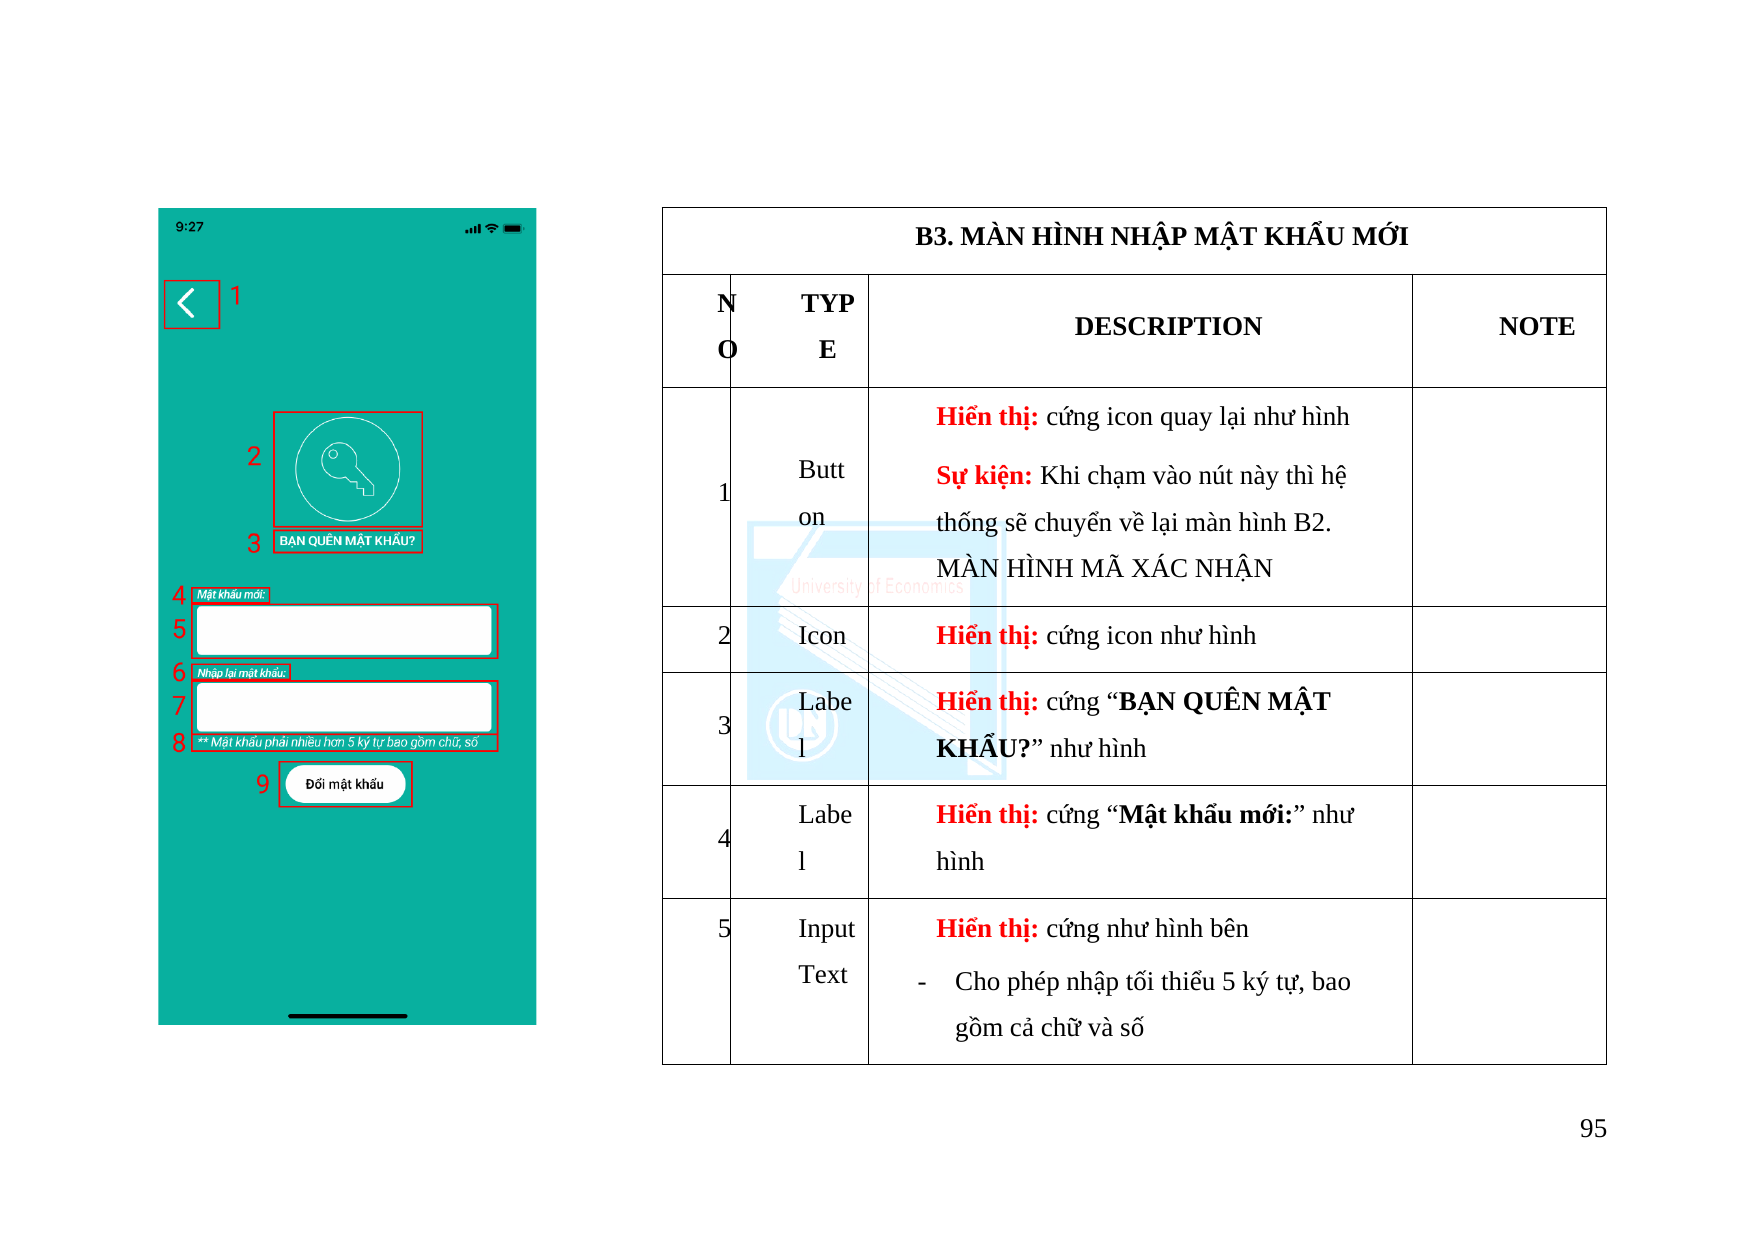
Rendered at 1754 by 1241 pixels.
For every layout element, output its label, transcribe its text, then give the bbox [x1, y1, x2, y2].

table_cell Hiển thị: cứng “Mật khẩu mới:” như hình [869, 786, 1412, 898]
table_cell Label [731, 673, 868, 785]
table_cell TYPE [731, 275, 868, 387]
table_cell NO [663, 275, 730, 387]
table_cell Label [731, 786, 868, 898]
table_cell [1413, 899, 1606, 1064]
table_cell NOTE [1413, 275, 1606, 387]
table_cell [869, 899, 1412, 1064]
table_cell Input Text [731, 899, 868, 1064]
table_header B3. MÀN HÌNH NHẬP MẬT KHẨU MỚI [663, 208, 1606, 273]
table_cell [1413, 607, 1606, 672]
table_cell 3 [663, 673, 730, 785]
table_cell DESCRIPTION [869, 275, 1412, 387]
table_cell [1413, 786, 1606, 898]
table_cell Icon [731, 607, 868, 672]
table_cell [1413, 388, 1606, 606]
table_cell Button [731, 388, 868, 606]
table_header [147, 207, 662, 1064]
table_cell Hiển thị: cứng “BẠN QUÊN MẬT KHẨU?” như hình [869, 673, 1412, 785]
table_cell 5 [663, 899, 730, 1064]
table_cell [1413, 673, 1606, 785]
picture [158, 208, 537, 1025]
table_cell 4 [663, 786, 730, 898]
table_cell 1 [663, 388, 730, 606]
table_cell 2 [663, 607, 730, 672]
table_cell Hiển thị: cứng icon như hình [869, 607, 1412, 672]
table_cell Hiển thị: cứng icon quay lại như hình Sự kiện: Khi chạm vào nút này thì hệ thống sẽ chuyển về lại màn hình B2. MÀN HÌNH MÃ XÁC NHẬN [869, 388, 1412, 606]
